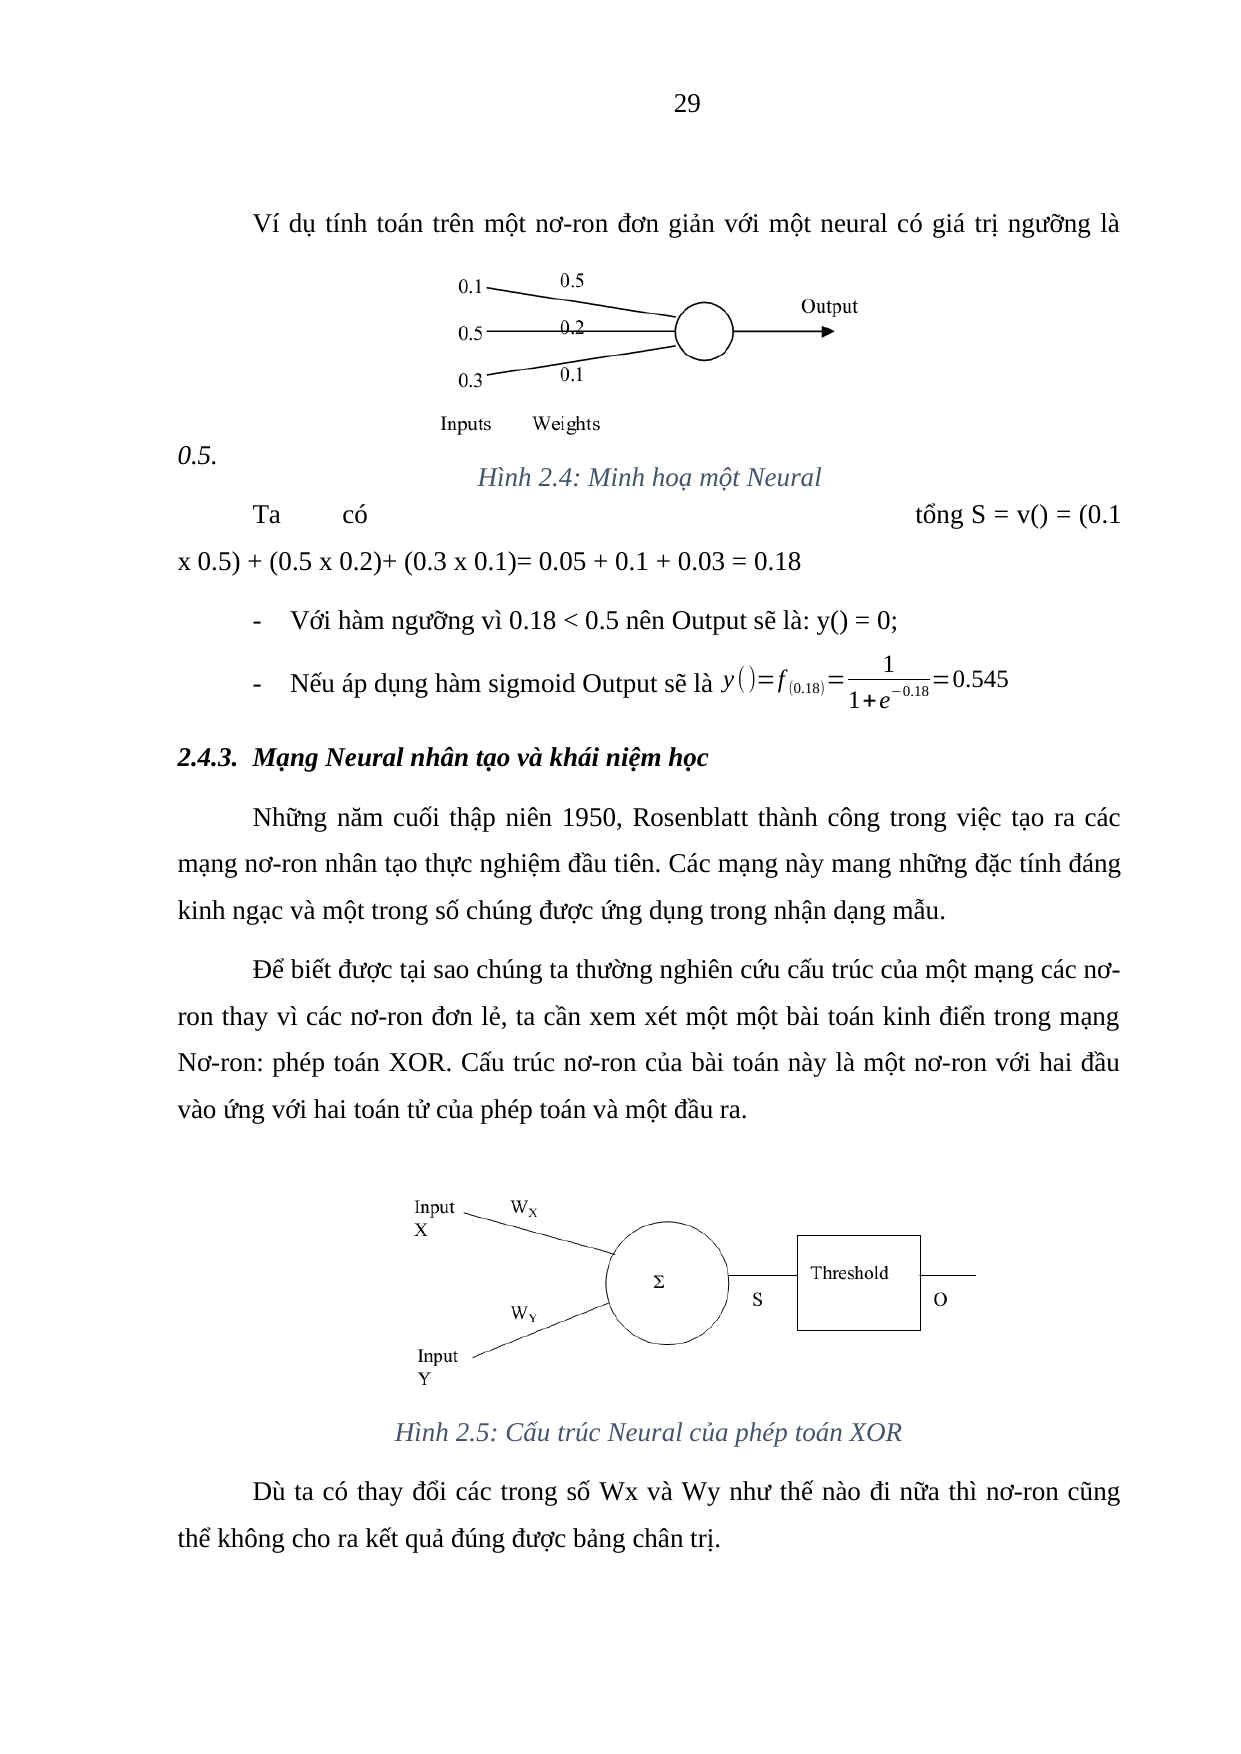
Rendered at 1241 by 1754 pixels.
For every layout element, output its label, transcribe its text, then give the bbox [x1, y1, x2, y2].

text Để biết được tại sao chúng ta thường nghiên cứu cấu trúc của một mạng các nơ-ron thay vì các nơ-ron đơn lẻ, ta cần xem xét một một bài toán kinh điển trong mạng Nơ-ron: phép toán XOR. Cấu trúc nơ-ron của bài toán này là một nơ-ron với hai đầu vào ứng với hai toán tử của phép toán và một đầu ra. [177, 953, 1122, 1124]
subtitle Mạng Neural nhân tạo và khái niệm học [177, 742, 1122, 773]
text Hình 2.5: Cấu trúc Neural của phép toán XOR [177, 1416, 1122, 1447]
text Ta có tổng S = v() = (0.1 x 0.5) + (0.5 x 0.2)+ (0.3 x 0.1)= 0.05 + 0.1 + 0.03 = 0.18 [177, 498, 1122, 576]
picture [373, 1152, 1001, 1388]
list Với hàm ngưỡng vì 0.18 < 0.5 nên Output sẽ là: y() = 0; [252, 604, 1122, 636]
list Nếu áp dụng hàm sigmoid Output sẽ là [252, 651, 1122, 713]
picture [386, 257, 915, 440]
text Dù ta có thay đổi các trong số Wx và Wy như thế nào đi nữa thì nơ-ron cũng thể không cho ra kết quả đúng được bảng chân trị. [177, 1475, 1122, 1553]
text Những năm cuối thập niên 1950, Rosenblatt thành công trong việc tạo ra các mạng nơ-ron nhân tạo thực nghiệm đầu tiên. Các mạng này mang những đặc tính đáng kinh ngạc và một trong số chúng được ứng dụng trong nhận dạng mẫu. [177, 801, 1122, 925]
